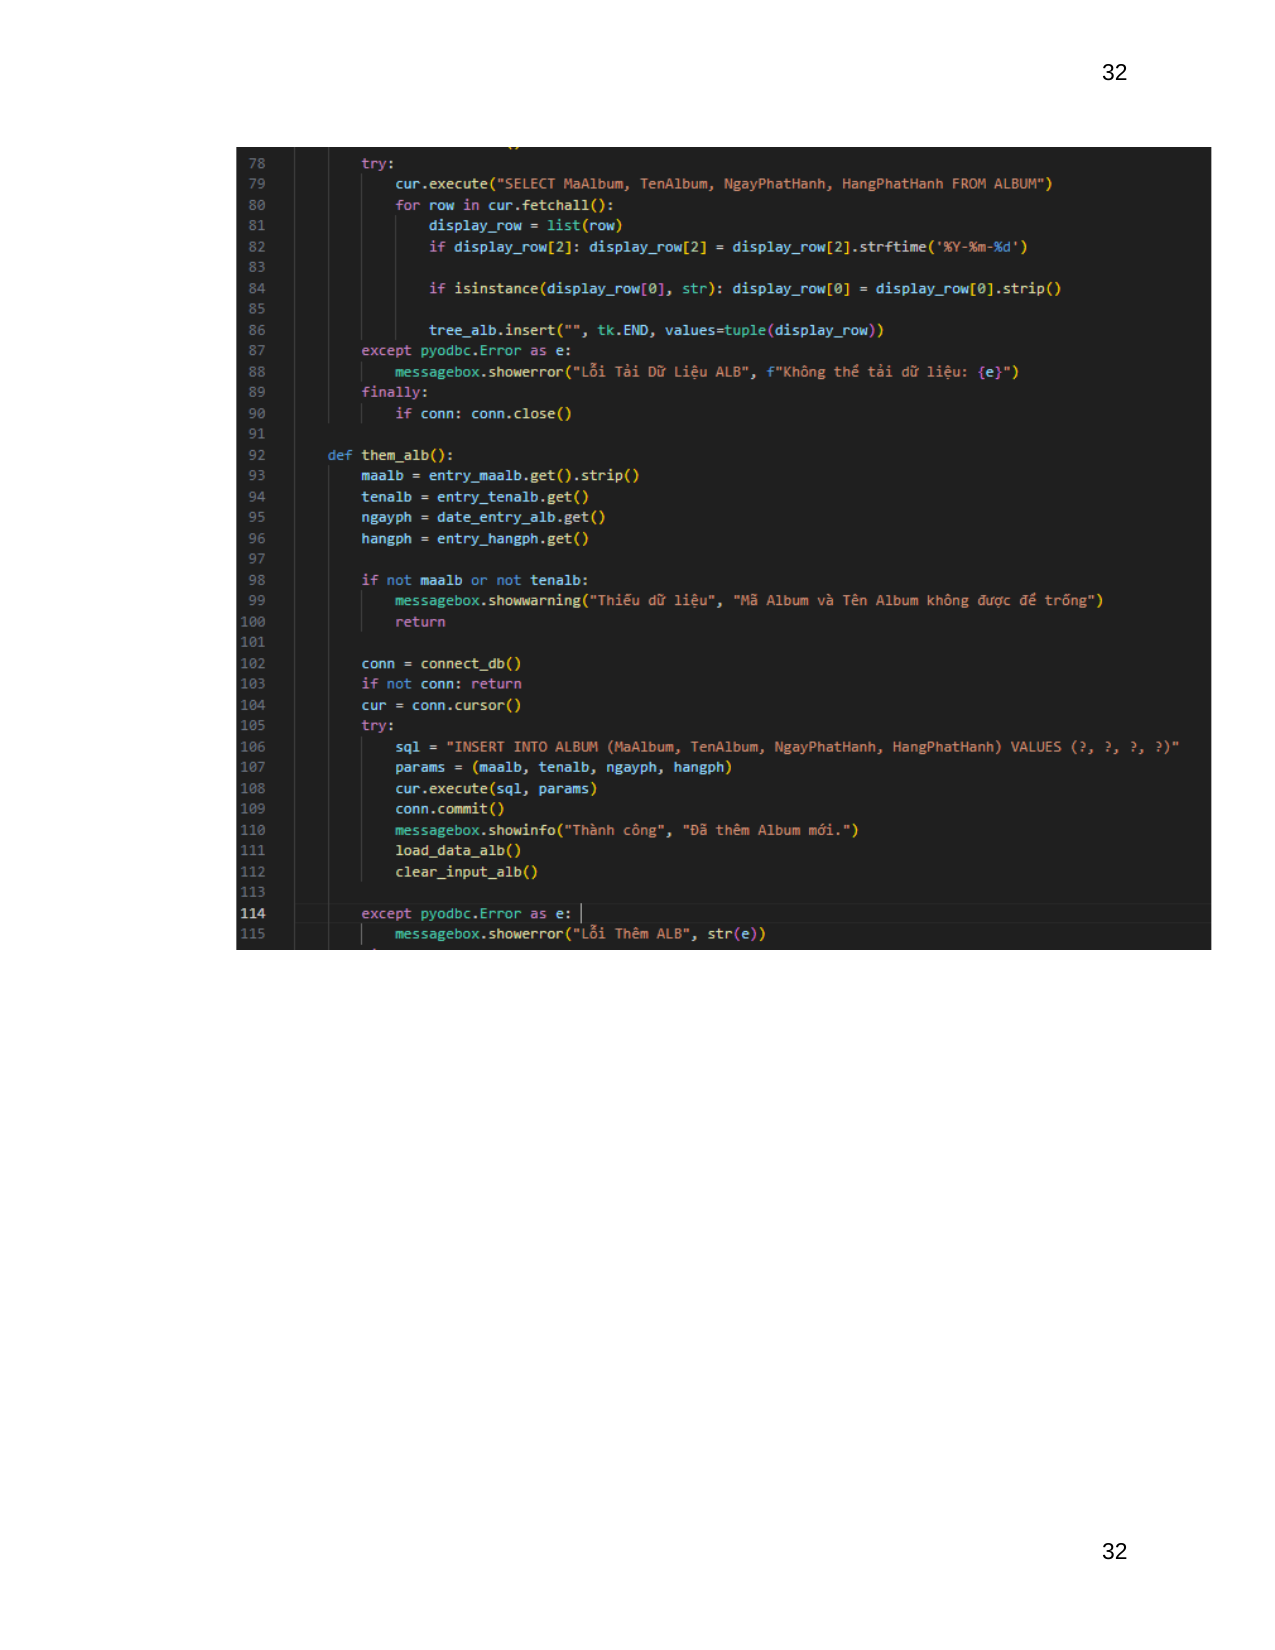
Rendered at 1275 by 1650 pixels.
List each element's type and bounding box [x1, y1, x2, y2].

picture [236, 147, 1212, 950]
